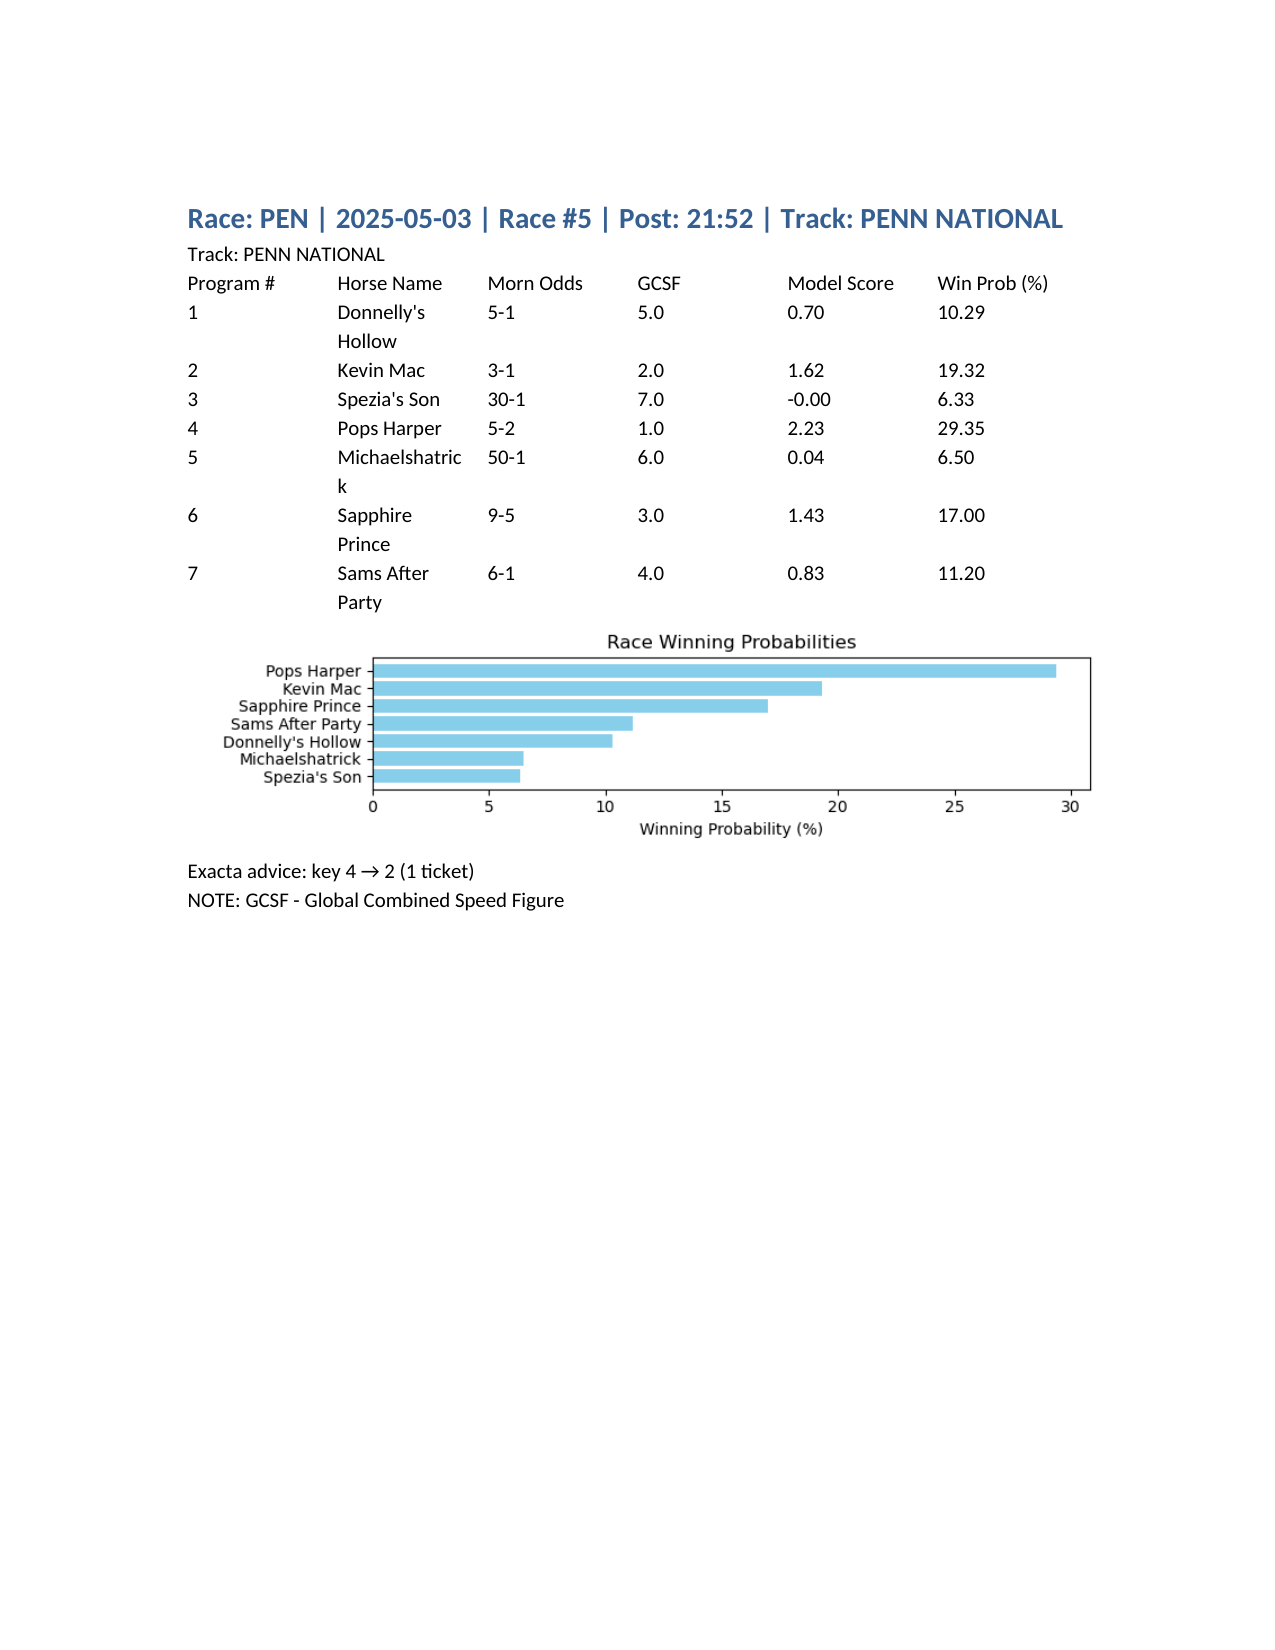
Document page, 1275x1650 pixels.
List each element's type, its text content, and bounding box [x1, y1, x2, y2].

picture [206, 618, 1107, 855]
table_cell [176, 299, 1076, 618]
subtitle Race: PEN | 2025-05-03 | Race #5 | Post: 21:52 | Track: PENN NATIONAL [187, 200, 1087, 236]
text Track: PENN NATIONAL [187, 241, 1087, 266]
text Exacta advice: key 4 → 2 (1 ticket) [187, 858, 1087, 884]
text NOTE: GCSF - Global Combined Speed Figure [187, 888, 1087, 913]
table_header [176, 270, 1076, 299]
